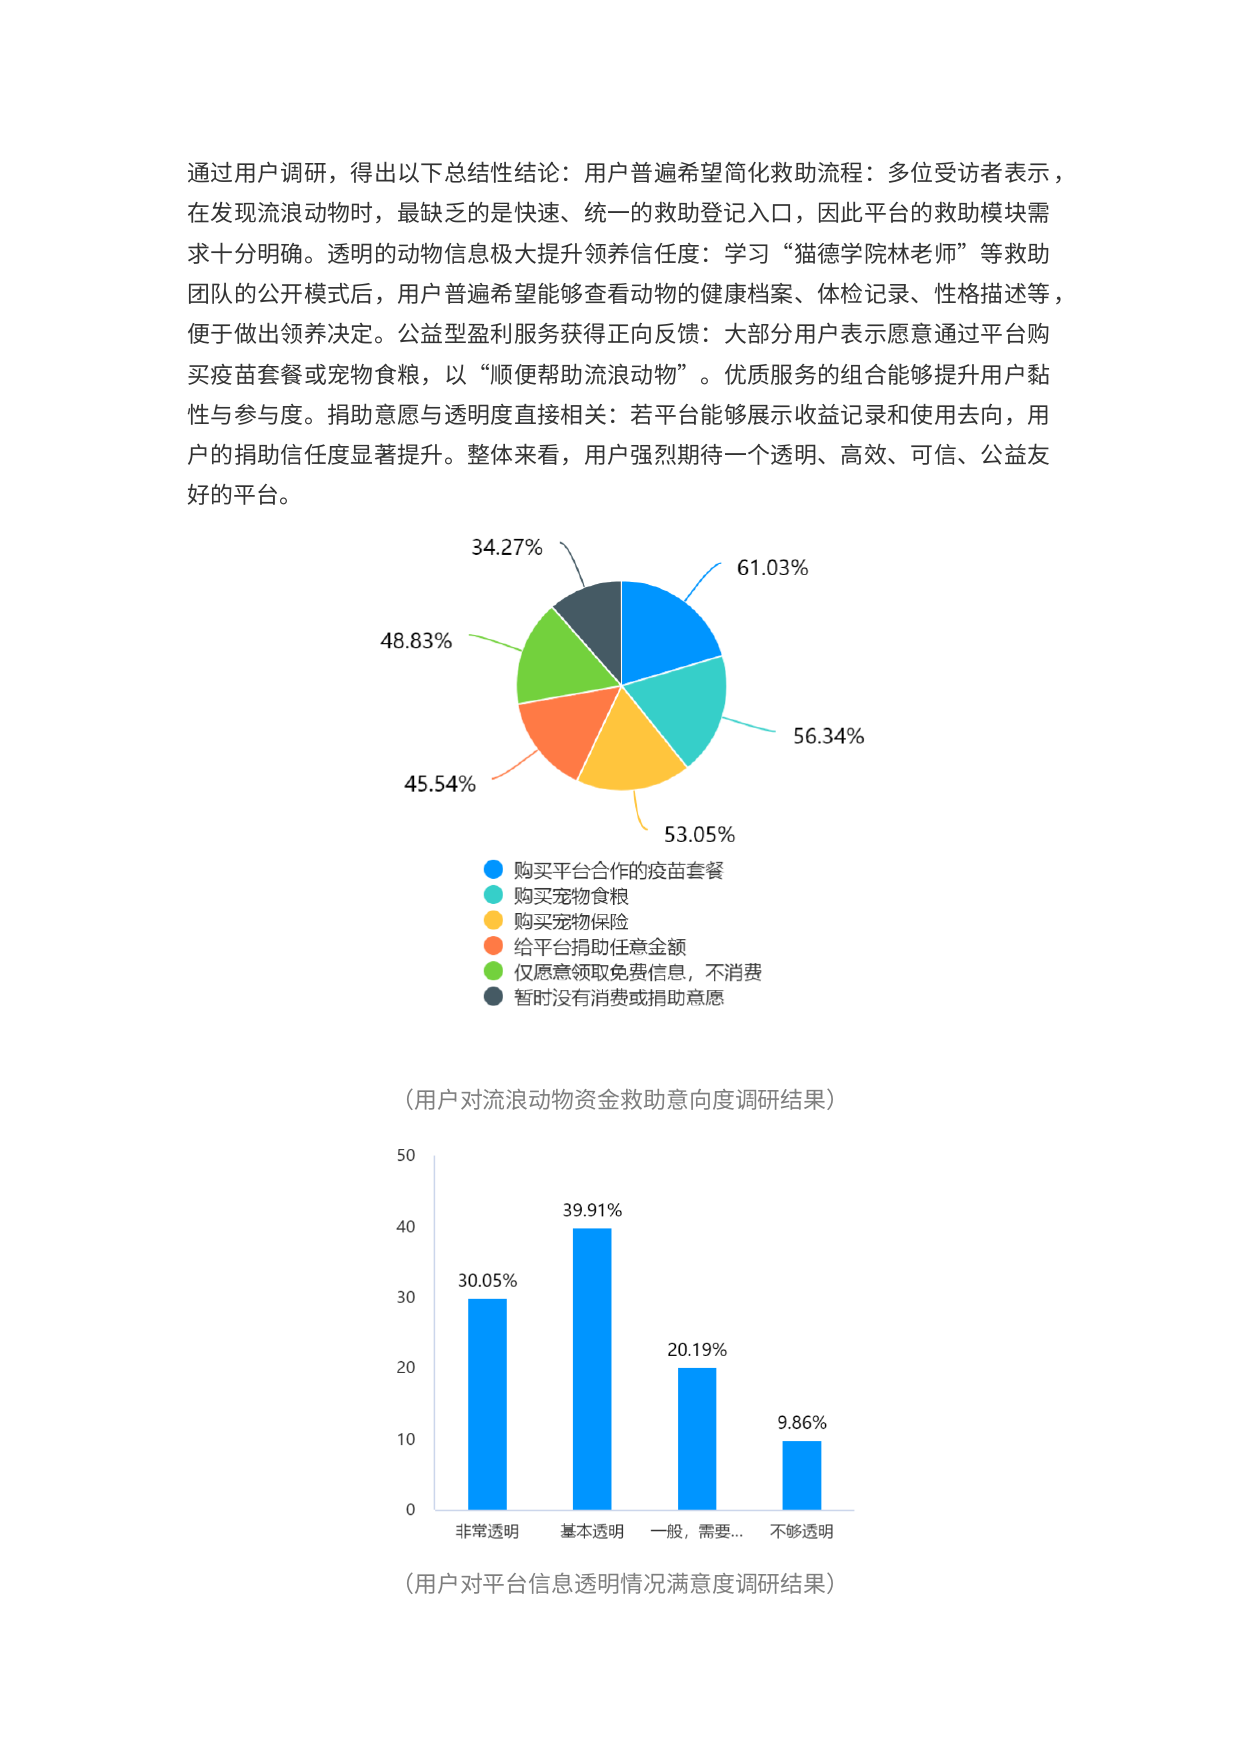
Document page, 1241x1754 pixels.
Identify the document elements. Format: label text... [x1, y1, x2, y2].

text （用户对平台信息透明情况满意度调研结果） [187, 1562, 1053, 1603]
picture [318, 514, 922, 1040]
text 通过用户调研，得出以下总结性结论：用户普遍希望简化救助流程：多位受访者表示，在发现流浪动物时，最缺乏的是快速、统一的救助登记入口，因此平台的救助模块需求十分明确。透明的动物信息极大提升领养信任度：学习“猫德学院林老师”等救助团队的公开模式后，用户普遍希望能够查看动物的健康档案、体检记录、性格描述等，便于做出领养决定。公益型盈利服务获得正向反馈：大部分用户表示愿意通过平台购买疫苗套餐或宠物食粮，以“顺便帮助流浪动物”。优质服务的组合能够提升用户黏性与参与度。捐助意愿与透明度直接相关：若平台能够展示收益记录和使用去向，用户的捐助信任度显著提升。整体来看，用户强烈期待一个透明、高效、可信、公益友好的平台。 [187, 151, 1053, 514]
picture [371, 1118, 870, 1555]
text （用户对流浪动物资金救助意向度调研结果） [187, 1078, 1053, 1119]
